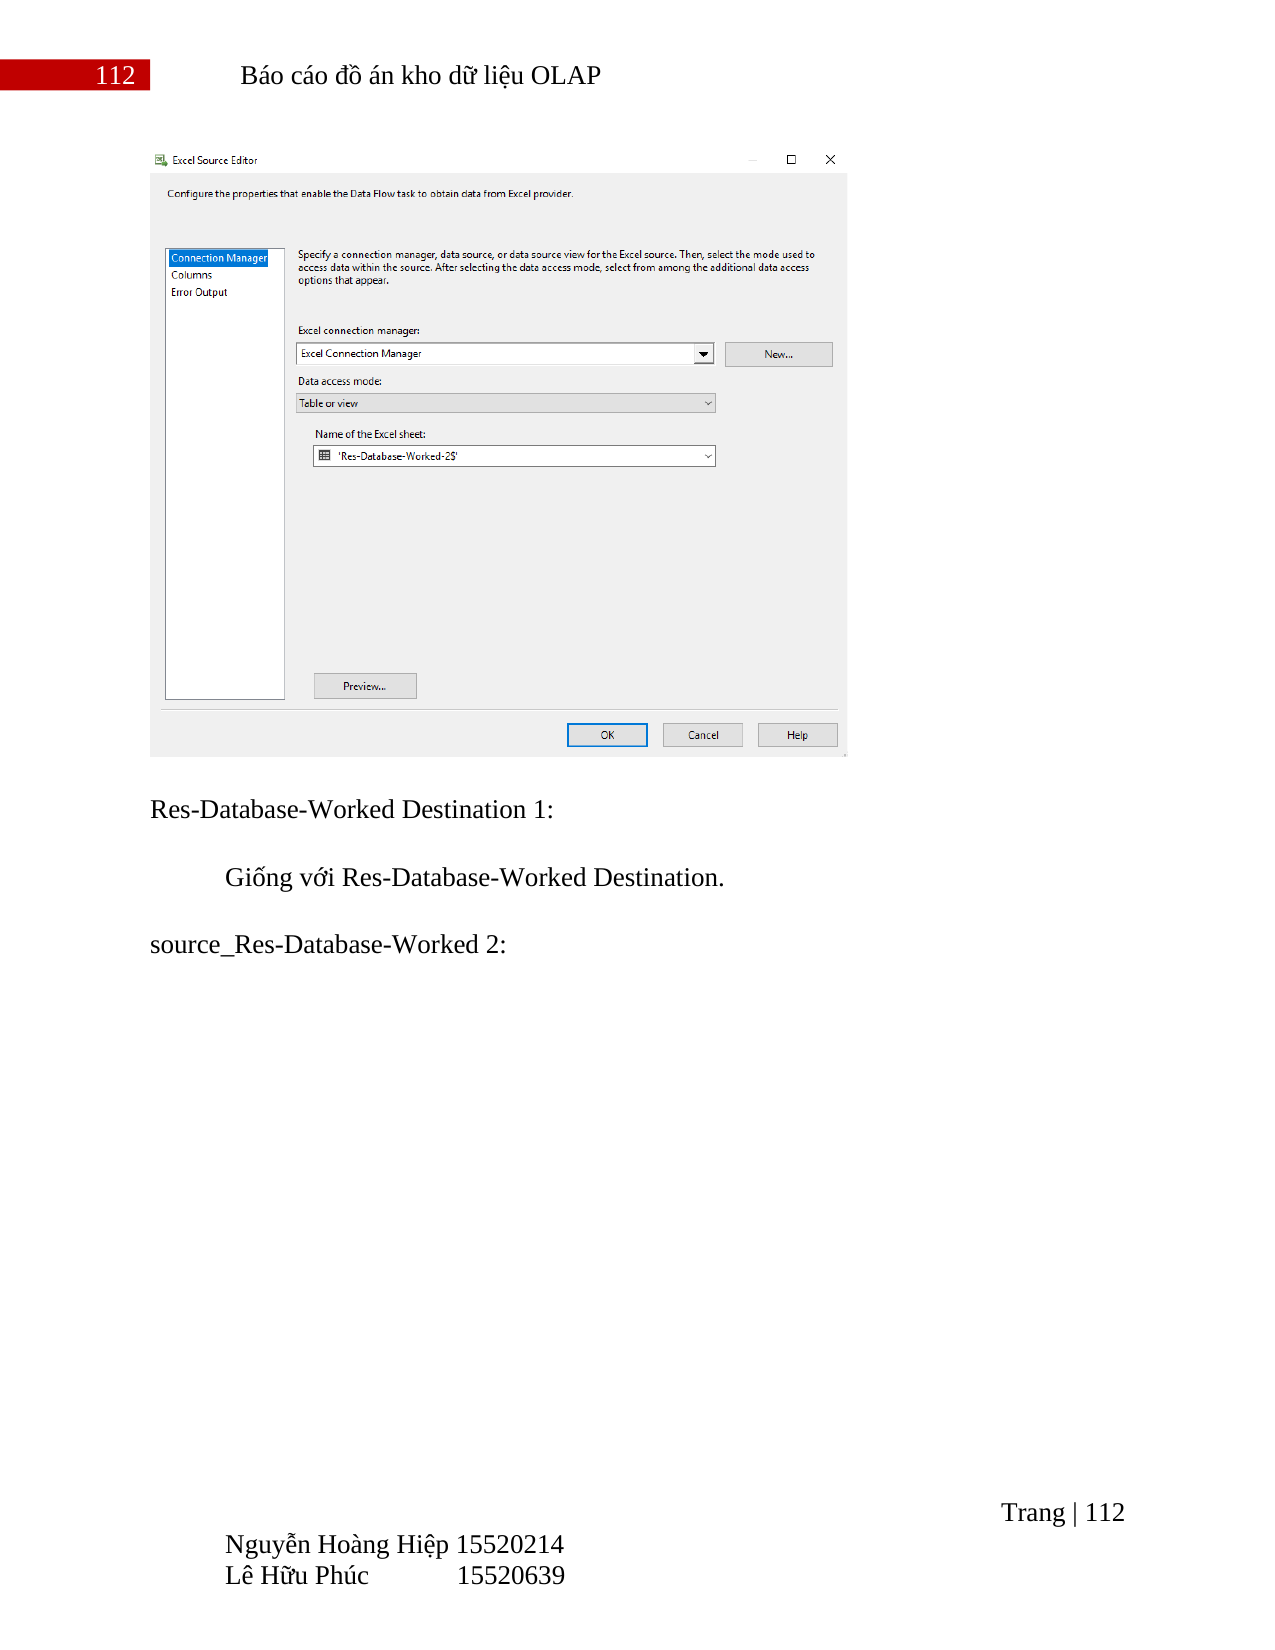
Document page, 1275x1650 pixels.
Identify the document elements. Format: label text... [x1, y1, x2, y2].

text Giống với Res-Database-Worked Destination. [150, 861, 1125, 892]
text source_Res-Database-Worked 2: [150, 928, 1125, 959]
picture [150, 150, 848, 757]
text Res-Database-Worked Destination 1: [150, 793, 1125, 824]
